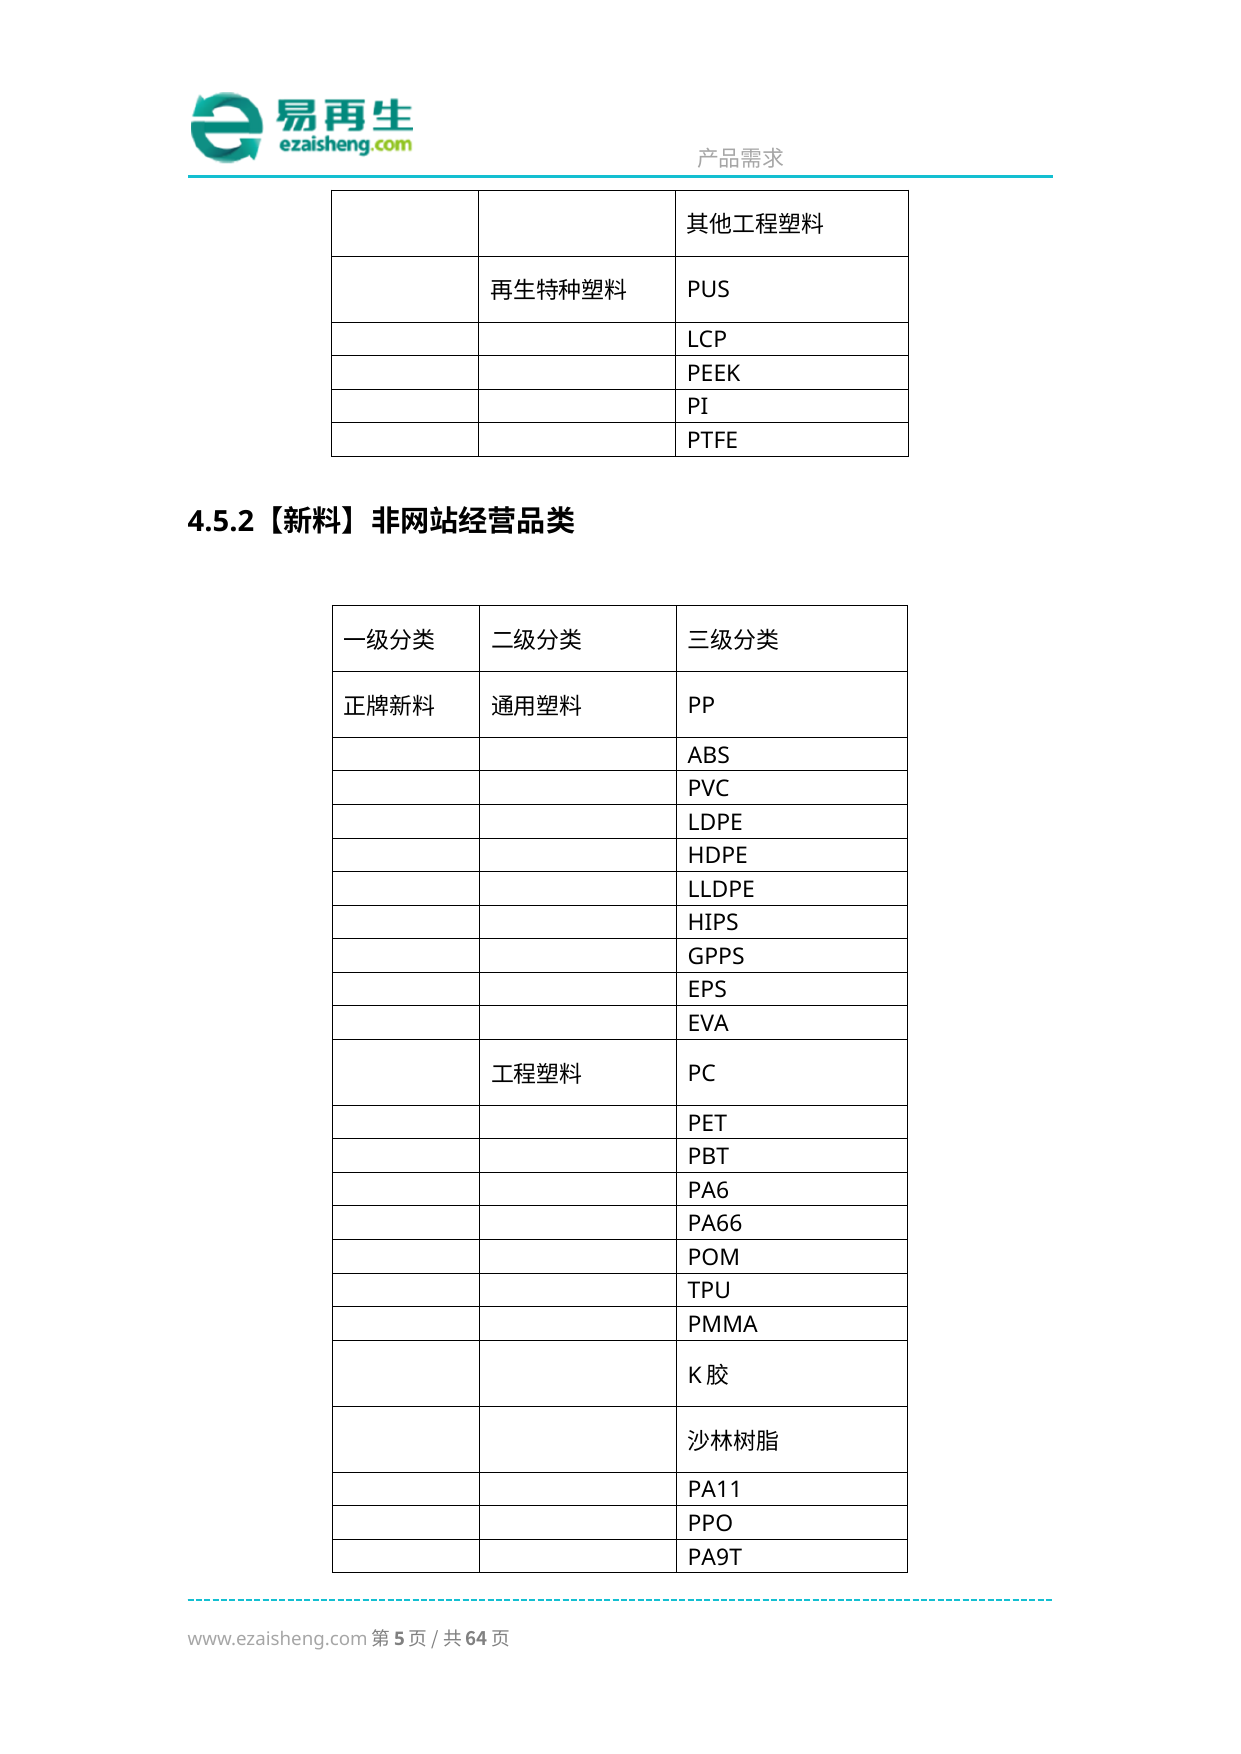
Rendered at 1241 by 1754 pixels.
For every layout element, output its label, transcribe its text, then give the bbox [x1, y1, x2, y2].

table_cell POM [677, 1240, 907, 1272]
table_cell PVC [677, 771, 907, 804]
table_cell [480, 738, 676, 770]
table_cell LLDPE [677, 872, 907, 904]
table_cell GPPS [677, 939, 907, 972]
table_cell [333, 1139, 479, 1172]
table_cell [480, 1173, 676, 1205]
table_header 二级分类 [480, 606, 676, 671]
table_cell [480, 839, 676, 871]
table_cell K胶 [677, 1341, 907, 1406]
table_cell PP [677, 672, 907, 737]
table_cell [333, 906, 479, 938]
table_cell [480, 1240, 676, 1272]
table_cell [333, 939, 479, 972]
table_cell [332, 356, 478, 389]
table_cell [480, 973, 676, 1005]
table_cell PPO [677, 1506, 907, 1539]
table_cell [333, 839, 479, 871]
table_cell [333, 1307, 479, 1339]
table_cell ABS [677, 738, 907, 770]
table_cell 工程塑料 [480, 1040, 676, 1105]
table_cell [480, 939, 676, 972]
table_cell [480, 1307, 676, 1339]
table_cell [333, 1506, 479, 1539]
table_cell PI [676, 390, 908, 422]
table_cell [333, 1540, 479, 1572]
table_header 三级分类 [677, 606, 907, 671]
table_cell PUS [676, 257, 908, 322]
table_cell [333, 1206, 479, 1239]
table_cell PBT [677, 1139, 907, 1172]
table_cell LCP [676, 323, 908, 355]
table_header 一级分类 [333, 606, 479, 671]
table_cell [480, 1540, 676, 1572]
table_cell [479, 390, 675, 422]
table_cell [480, 1506, 676, 1539]
table_cell PA6 [677, 1173, 907, 1205]
table_cell EPS [677, 973, 907, 1005]
table_cell [332, 423, 478, 456]
table_cell [333, 1407, 479, 1472]
table_cell [333, 872, 479, 904]
table_cell 再生特种塑料 [479, 257, 675, 322]
table_cell TPU [677, 1274, 907, 1306]
table_cell PET [677, 1106, 907, 1138]
table_cell [480, 1473, 676, 1505]
table_cell 其他工程塑料 [676, 191, 908, 256]
table_cell [480, 872, 676, 904]
table_cell PTFE [676, 423, 908, 456]
table_cell [332, 323, 478, 355]
table_cell HIPS [677, 906, 907, 938]
table_cell [480, 805, 676, 837]
table_cell [333, 1040, 479, 1105]
table_cell [332, 257, 478, 322]
table_cell [480, 1407, 676, 1472]
table_cell PEEK [676, 356, 908, 389]
table_cell [480, 1274, 676, 1306]
table_cell PA66 [677, 1206, 907, 1239]
table_cell [480, 906, 676, 938]
table_cell [333, 771, 479, 804]
table_cell [333, 805, 479, 837]
picture [187, 88, 418, 167]
table_cell [333, 1006, 479, 1039]
table_cell EVA [677, 1006, 907, 1039]
table_cell PA9T [677, 1540, 907, 1572]
table_cell [333, 1274, 479, 1306]
table_cell PMMA [677, 1307, 907, 1339]
table_cell [480, 771, 676, 804]
subtitle 4.5.2【新料】非网站经营品类 [187, 486, 1053, 551]
table_cell [480, 1006, 676, 1039]
table_cell [333, 738, 479, 770]
table_cell [479, 423, 675, 456]
table_cell [333, 1240, 479, 1272]
table_cell [480, 1106, 676, 1138]
table_cell 通用塑料 [480, 672, 676, 737]
table_cell [479, 191, 675, 256]
table_cell [333, 1341, 479, 1406]
table_cell [479, 356, 675, 389]
table_cell 沙林树脂 [677, 1407, 907, 1472]
table_cell [332, 390, 478, 422]
table_cell [480, 1139, 676, 1172]
table_cell PC [677, 1040, 907, 1105]
table_cell [333, 973, 479, 1005]
table_cell [333, 1106, 479, 1138]
table_cell [332, 191, 478, 256]
table_cell HDPE [677, 839, 907, 871]
table_cell [333, 1473, 479, 1505]
table_cell [479, 323, 675, 355]
table_cell 正牌新料 [333, 672, 479, 737]
table_cell PA11 [677, 1473, 907, 1505]
table_cell LDPE [677, 805, 907, 837]
table_cell [480, 1206, 676, 1239]
table_cell [333, 1173, 479, 1205]
table_cell [480, 1341, 676, 1406]
